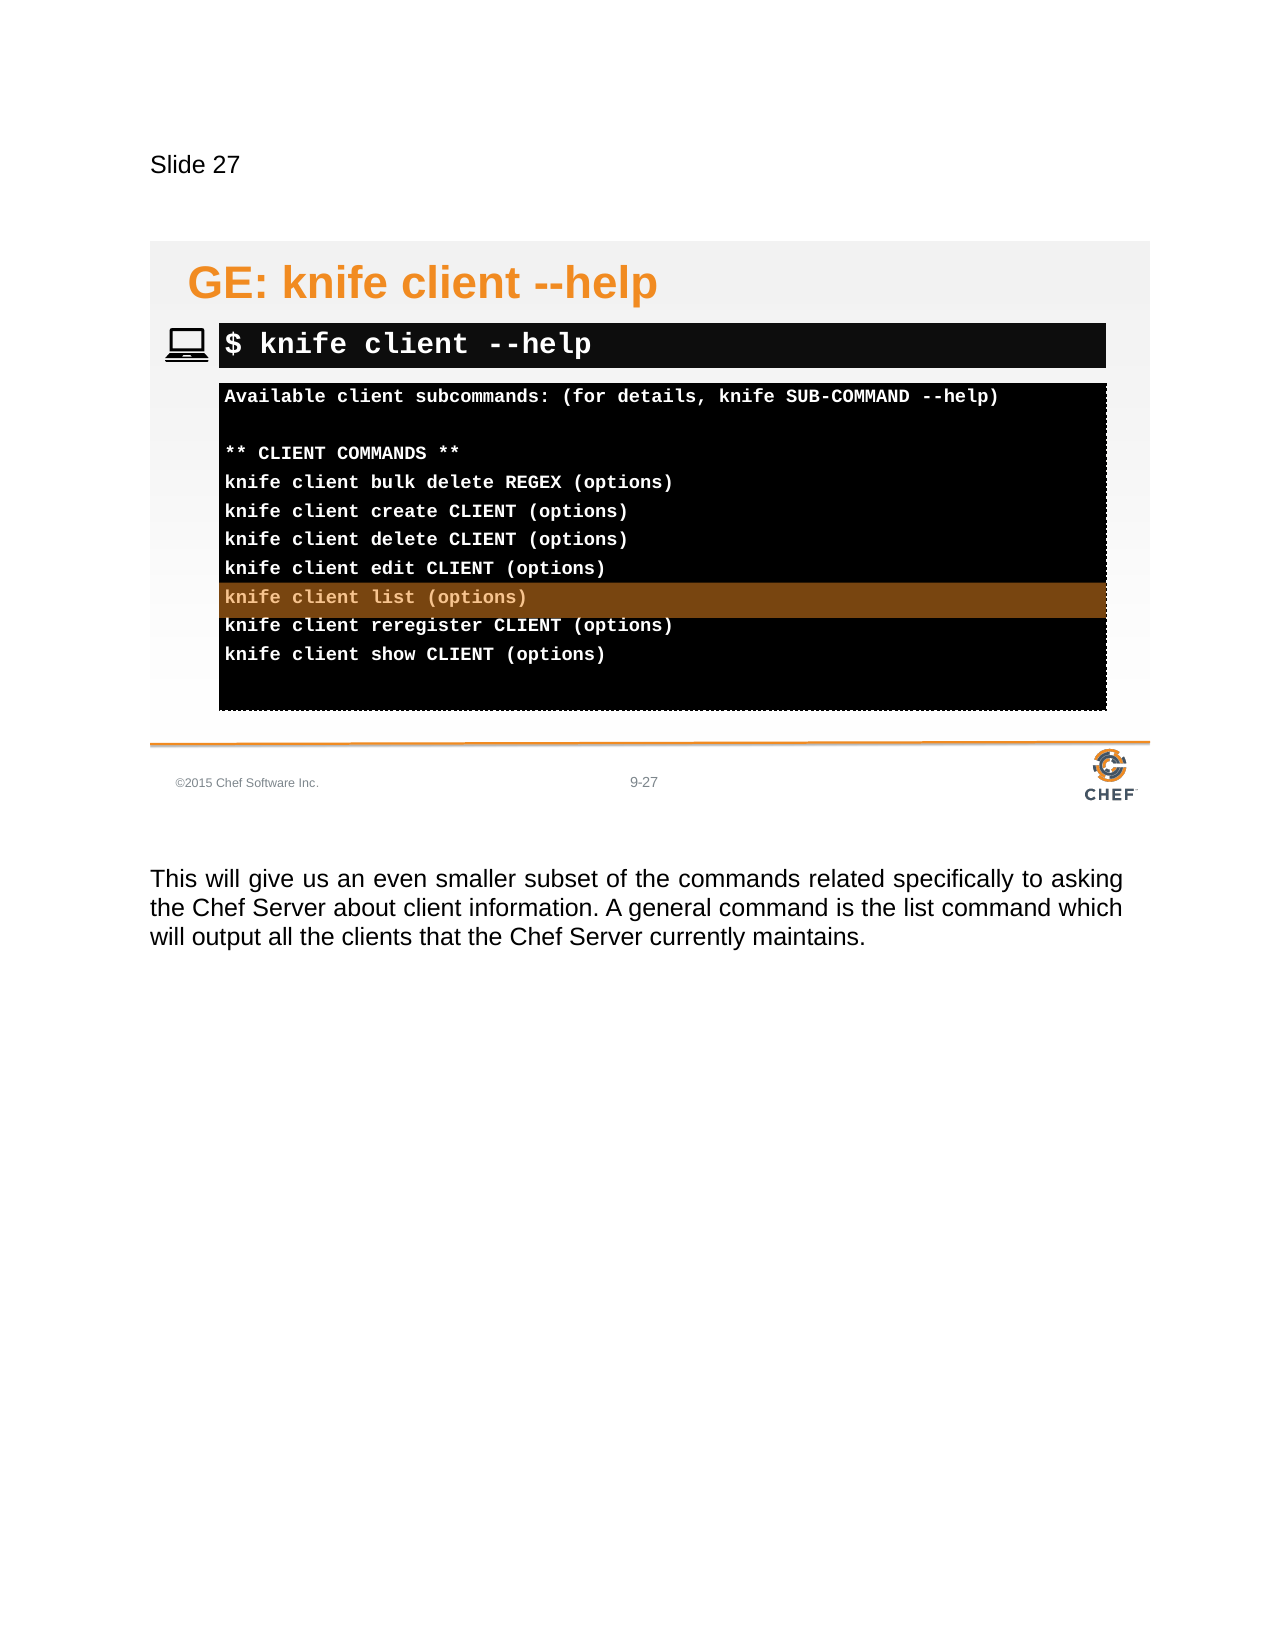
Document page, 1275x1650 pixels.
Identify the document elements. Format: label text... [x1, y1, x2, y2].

text This will give us an even smaller subset of the commands related specifically to asking the Chef Server about client information. A general command is the list command which will output all the clients that the Chef Server currently maintains. [150, 864, 1125, 950]
text Slide 27 [150, 150, 1125, 179]
